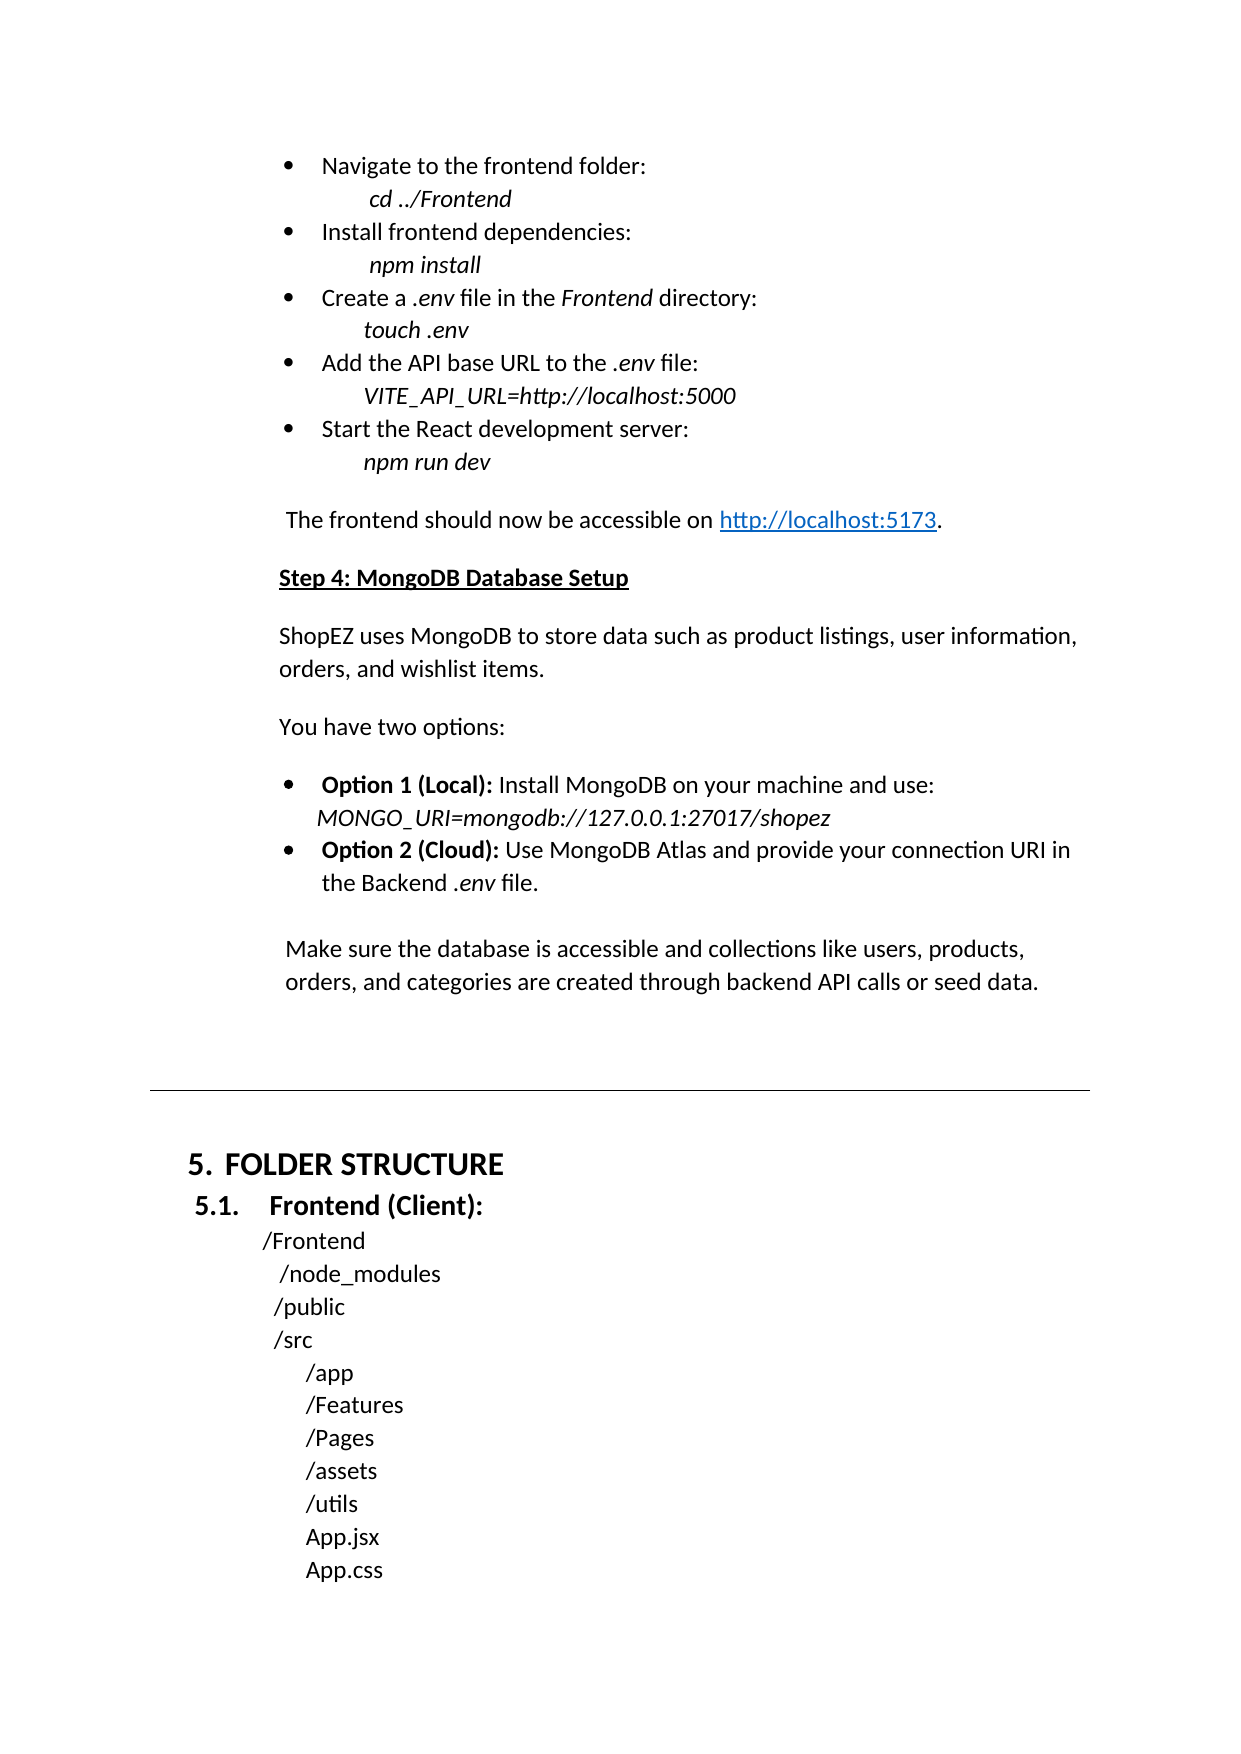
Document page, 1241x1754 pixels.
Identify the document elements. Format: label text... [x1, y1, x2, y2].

list Frontend (Client): [194, 1187, 1090, 1222]
text ShopEZ uses MongoDB to store data such as product listings, user information, orders, and wishlist items. [279, 620, 1090, 683]
list /assets [300, 1456, 1090, 1486]
list Make sure the database is accessible and collections like users, products, orders, and categories are created through backend API calls or seed data. [285, 933, 1090, 997]
list App.css [300, 1554, 1090, 1585]
list touch .env [307, 314, 1090, 345]
list VITE_API_URL=http://localhost:5000 [307, 380, 1090, 411]
text Step 4: MongoDB Database Setup [279, 562, 1090, 593]
list /node_modules [262, 1258, 1090, 1288]
list App.jsx [300, 1521, 1090, 1552]
list Start the React development server: [284, 413, 1090, 444]
list /utils [300, 1488, 1090, 1519]
list FOLDER STRUCTURE [187, 1143, 1090, 1183]
list /src [262, 1324, 1090, 1354]
list Add the API base URL to the .env file: [284, 347, 1090, 378]
list npm run dev [307, 446, 1090, 477]
list /Frontend [262, 1225, 1090, 1256]
list MONGO_URI=mongodb://127.0.0.1:27017/shopez [316, 802, 1090, 832]
list npm install [307, 249, 1090, 279]
text You have two options: [279, 711, 1090, 741]
list Install frontend dependencies: [284, 216, 1090, 246]
list /public [262, 1291, 1090, 1321]
text The frontend should now be accessible on http://localhost:5173. [150, 504, 1090, 535]
list Option 2 (Cloud): Use MongoDB Atlas and provide your connection URI in the Backend .env file. [284, 834, 1090, 898]
list Create a .env file in the Frontend directory: [284, 282, 1090, 312]
list /Features [300, 1390, 1090, 1420]
list /Pages [300, 1423, 1090, 1453]
list Option 1 (Local): Install MongoDB on your machine and use: [284, 769, 1090, 799]
list Navigate to the frontend folder: [284, 150, 1090, 181]
list cd ../Frontend [307, 183, 1090, 213]
list /app [300, 1357, 1090, 1387]
